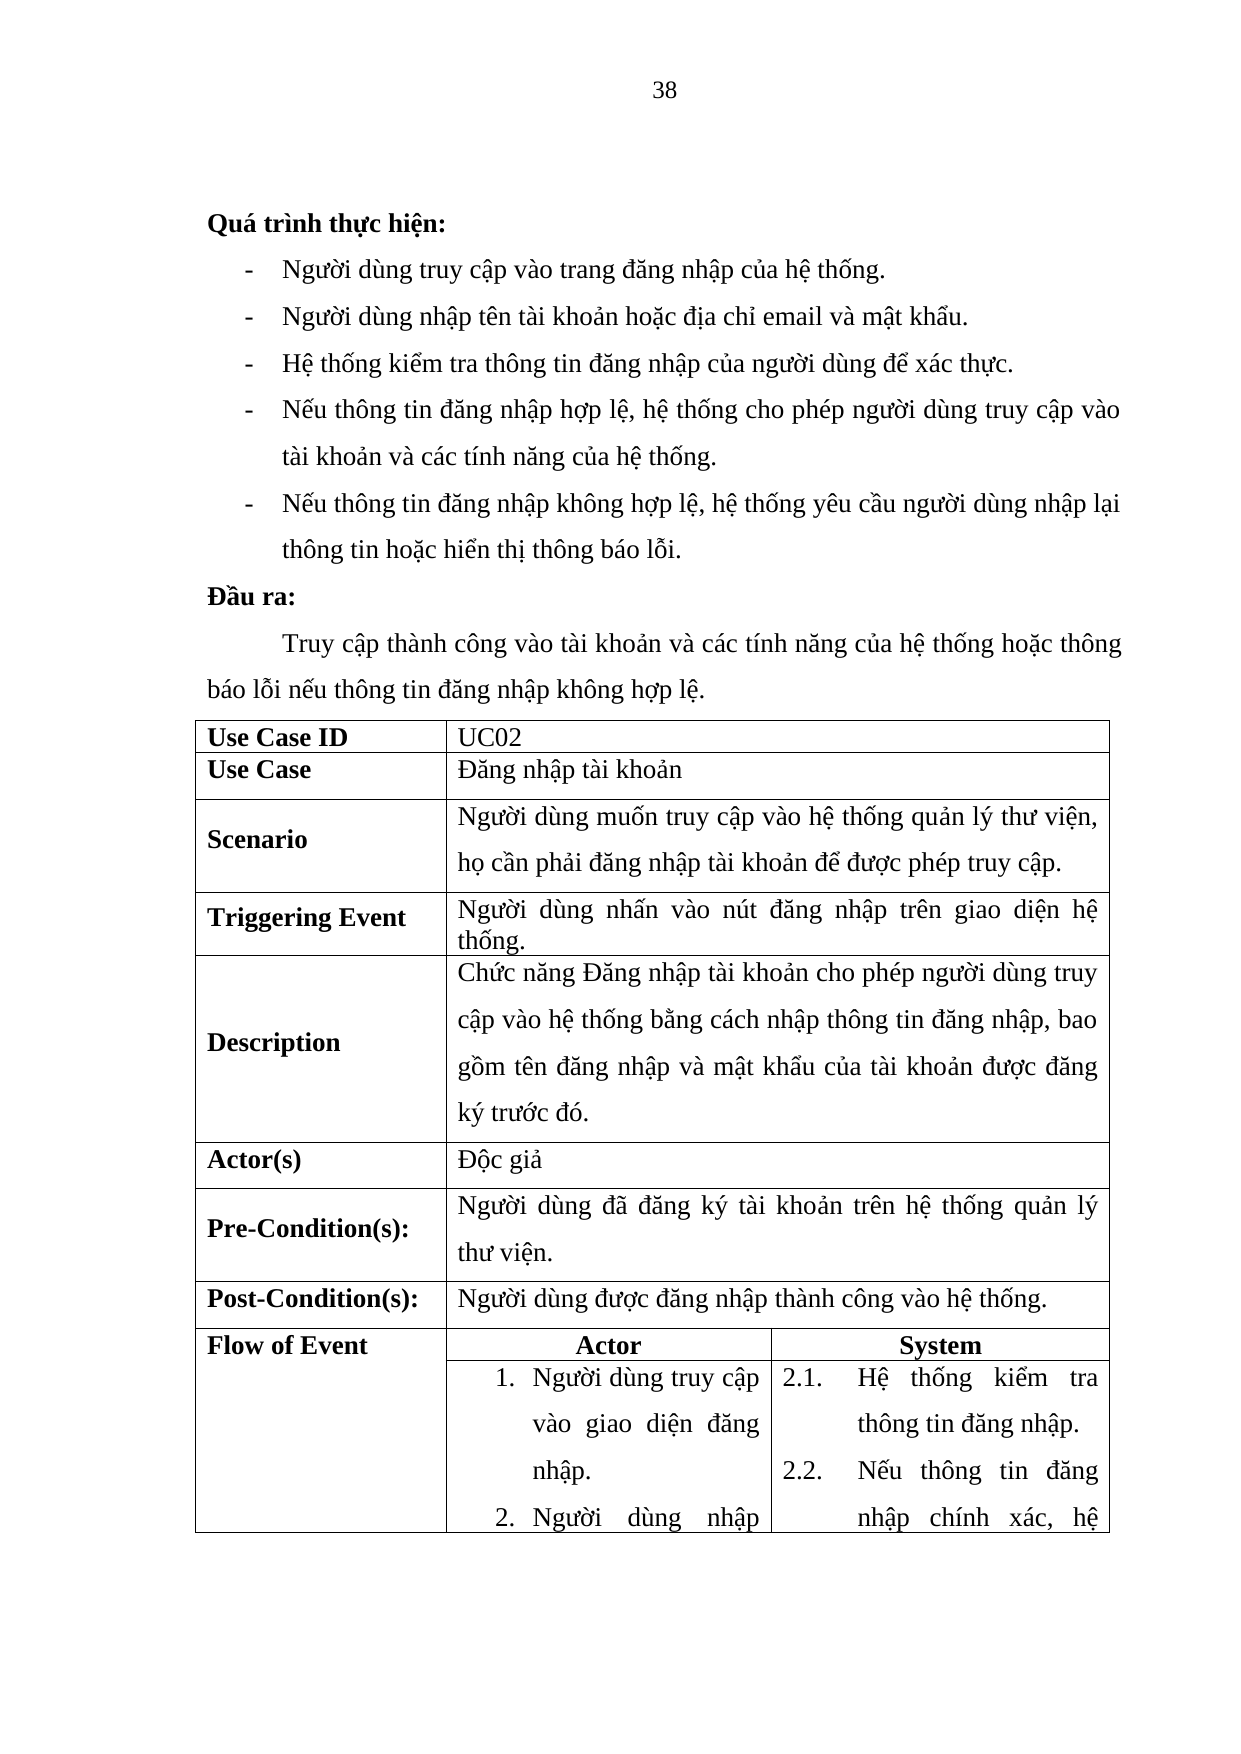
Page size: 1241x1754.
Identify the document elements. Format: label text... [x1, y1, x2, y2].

table_cell Flow of Event [196, 1329, 446, 1532]
table_header Use Case ID [196, 721, 446, 752]
table_cell System [772, 1329, 1109, 1360]
list Nếu thông tin đăng nhập không hợp lệ, hệ thống yêu cầu người dùng nhập lại thông tin hoặc hiển thị thông báo lỗi. [244, 487, 1122, 564]
table_cell Đăng nhập tài khoản [447, 753, 1109, 799]
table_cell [447, 1361, 771, 1532]
table_cell Triggering Event [196, 893, 446, 955]
list Nếu thông tin đăng nhập hợp lệ, hệ thống cho phép người dùng truy cập vào tài khoản và các tính năng của hệ thống. [244, 393, 1122, 471]
table_cell Chức năng Đăng nhập tài khoản cho phép người dùng truy cập vào hệ thống bằng cách nhập thông tin đăng nhập, bao gồm tên đăng nhập và mật khẩu của tài khoản được đăng ký trước đó. [447, 956, 1109, 1142]
table_cell Post-Condition(s): [196, 1282, 446, 1328]
list Hệ thống kiểm tra thông tin đăng nhập của người dùng để xác thực. [244, 347, 1122, 378]
table_cell Actor(s) [196, 1143, 446, 1188]
list Người dùng nhập tên tài khoản hoặc địa chỉ email và mật khẩu. [244, 300, 1122, 331]
table_cell Người dùng muốn truy cập vào hệ thống quản lý thư viện, họ cần phải đăng nhập tài khoản để được phép truy cập. [447, 800, 1109, 892]
table_cell Pre-Condition(s): [196, 1189, 446, 1281]
table_header UC02 [447, 721, 1109, 752]
list Người dùng truy cập vào trang đăng nhập của hệ thống. [244, 253, 1122, 284]
table_cell Người dùng nhấn vào nút đăng nhập trên giao diện hệ thống. [447, 893, 1109, 955]
table_cell Actor [447, 1329, 771, 1360]
table_cell Độc giả [447, 1143, 1109, 1188]
table_cell Scenario [196, 800, 446, 892]
table_cell Use Case [196, 753, 446, 799]
text Đầu ra: [207, 580, 1122, 611]
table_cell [772, 1361, 1109, 1532]
text Truy cập thành công vào tài khoản và các tính năng của hệ thống hoặc thông báo lỗi nếu thông tin đăng nhập không hợp lệ. [207, 627, 1122, 704]
table_cell Description [196, 956, 446, 1142]
table_cell Người dùng đã đăng ký tài khoản trên hệ thống quản lý thư viện. [447, 1189, 1109, 1281]
text Quá trình thực hiện: [207, 207, 1122, 238]
table_cell Người dùng được đăng nhập thành công vào hệ thống. [447, 1282, 1109, 1328]
